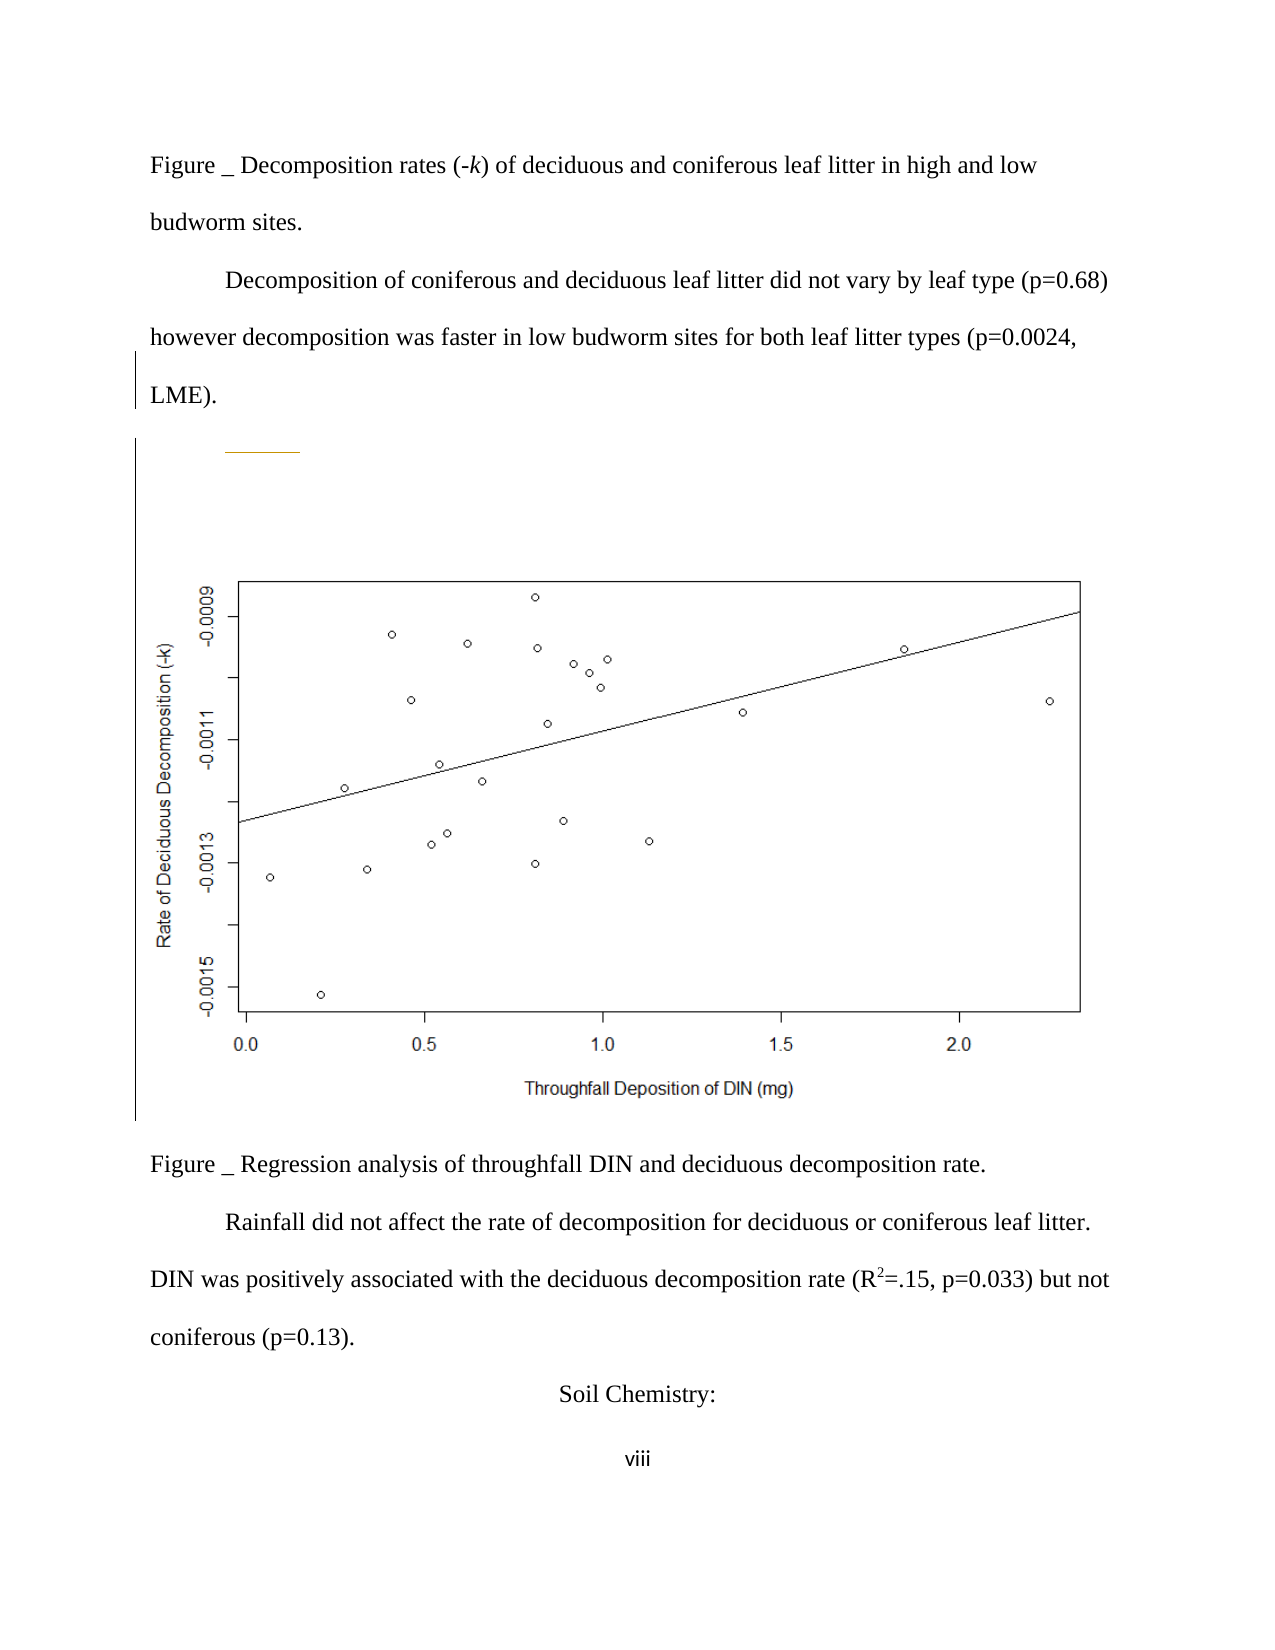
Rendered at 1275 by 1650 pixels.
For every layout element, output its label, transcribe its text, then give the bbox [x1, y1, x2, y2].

text Figure _ Regression analysis of throughfall DIN and deciduous decomposition rate. [150, 1149, 1125, 1178]
text Decomposition of coniferous and deciduous leaf litter did not vary by leaf type (p=0.68) however decomposition was faster in low budworm sites for both leaf litter types (p=0.0024, LME). [150, 265, 1125, 409]
picture [150, 493, 1125, 1122]
text Rainfall did not affect the rate of decomposition for deciduous or coniferous leaf litter. DIN was positively associated with the deciduous decomposition rate (R2=.15, p=0.033) but not coniferous (p=0.13). [150, 1207, 1125, 1351]
text Soil Chemistry: [150, 1379, 1125, 1408]
text Figure _ Decomposition rates (-k) of deciduous and coniferous leaf litter in high and low budworm sites. [150, 150, 1125, 236]
